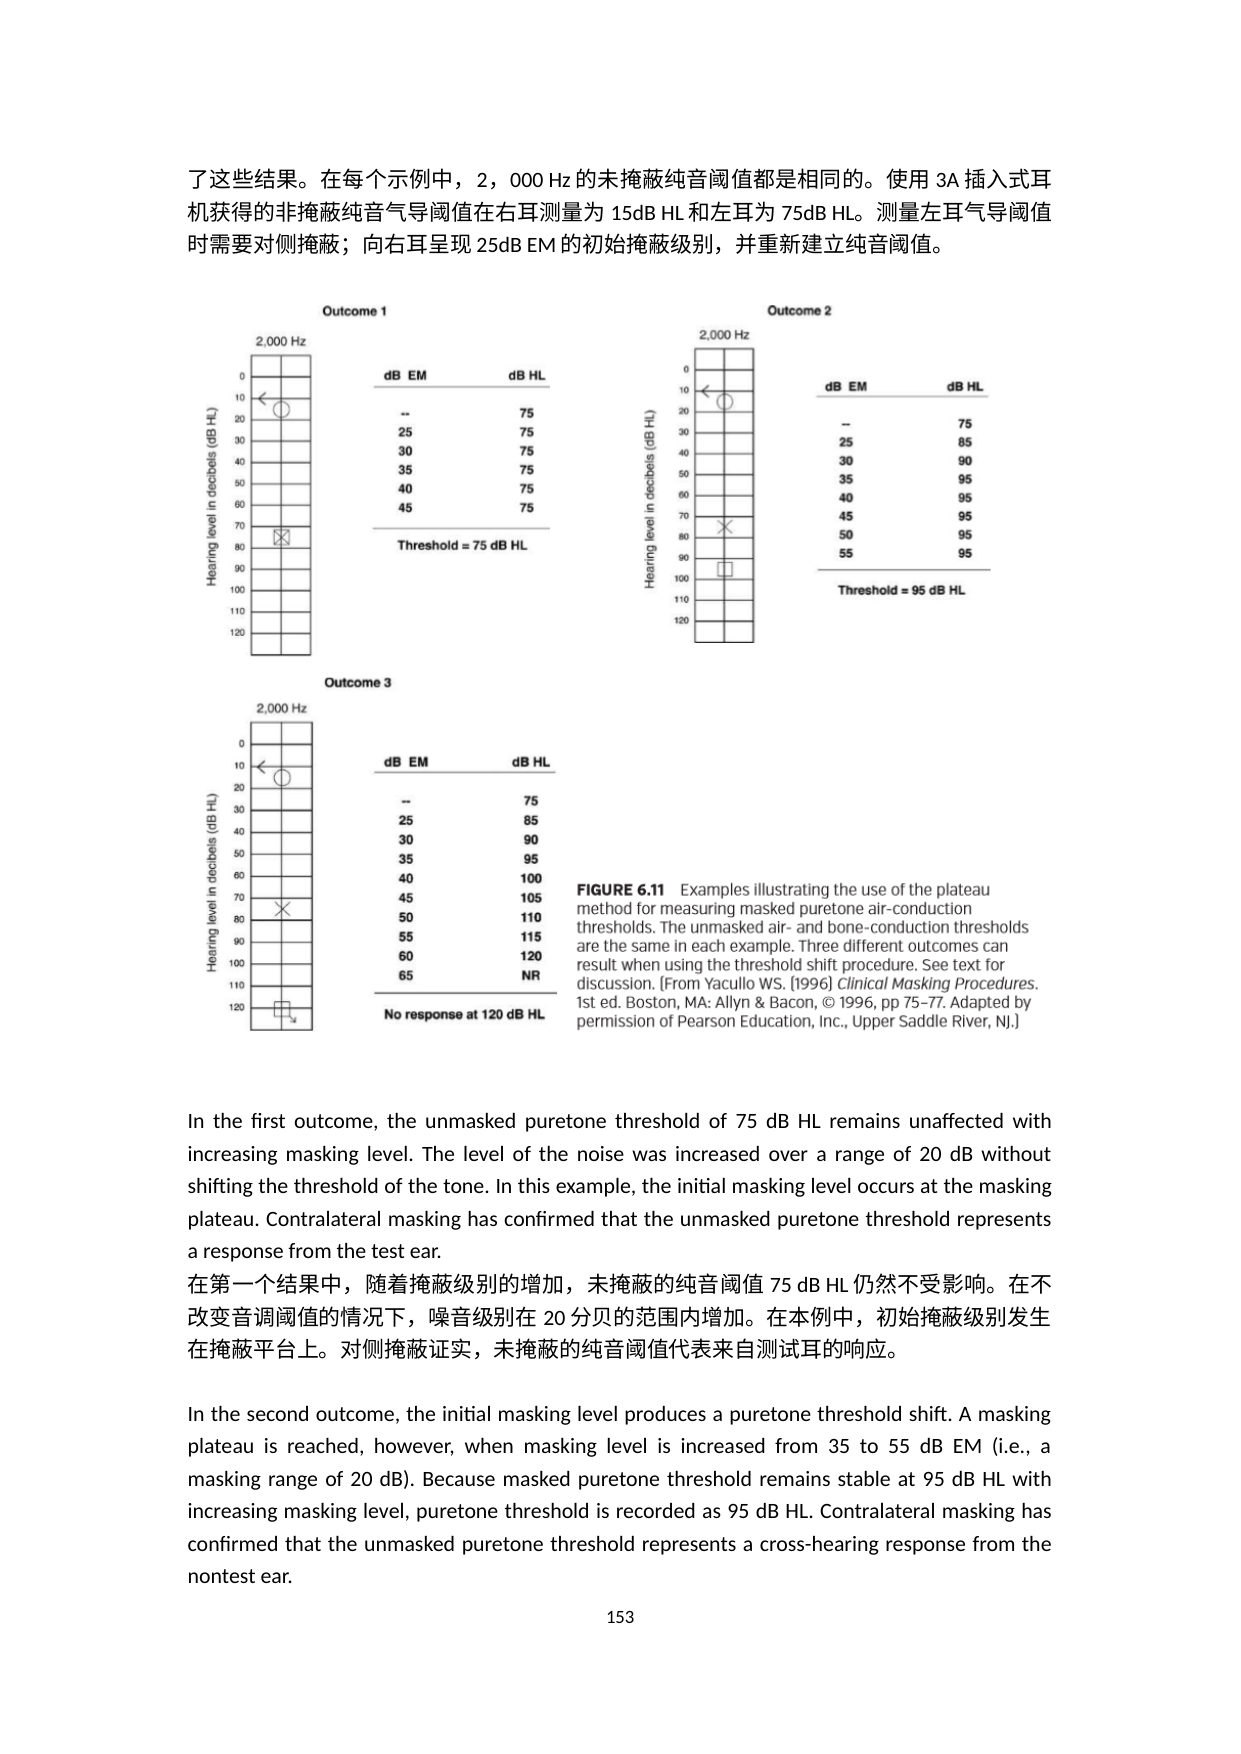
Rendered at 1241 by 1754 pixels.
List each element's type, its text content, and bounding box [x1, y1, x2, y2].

text In the second outcome, the initial masking level produces a puretone threshold shift. A masking plateau is reached, however, when masking level is increased from 35 to 55 dB EM (i.e., a masking range of 20 dB). Because masked puretone threshold remains stable at 95 dB HL with increasing masking level, puretone threshold is recorded as 95 dB HL. Contralateral masking has conﬁrmed that the unmasked puretone threshold represents a cross-hearing response from the nontest ear. [187, 1397, 1053, 1592]
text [187, 162, 1053, 259]
picture [187, 292, 1053, 1046]
text In the ﬁrst outcome, the unmasked puretone threshold of 75 dB HL remains unaffected with increasing masking level. The level of the noise was increased over a range of 20 dB without shifting the threshold of the tone. In this example, the initial masking level occurs at the masking plateau. Contralateral masking has conﬁrmed that the unmasked puretone threshold represents a response from the test ear. [187, 1104, 1053, 1267]
text 在第一个结果中，随着掩蔽级别的增加，未掩蔽的纯音阈值75 dB HL仍然不受影响。在不改变音调阈值的情况下，噪音级别在20分贝的范围内增加。在本例中，初始掩蔽级别发生在掩蔽平台上。对侧掩蔽证实，未掩蔽的纯音阈值代表来自测试耳的响应。 [187, 1267, 1053, 1364]
